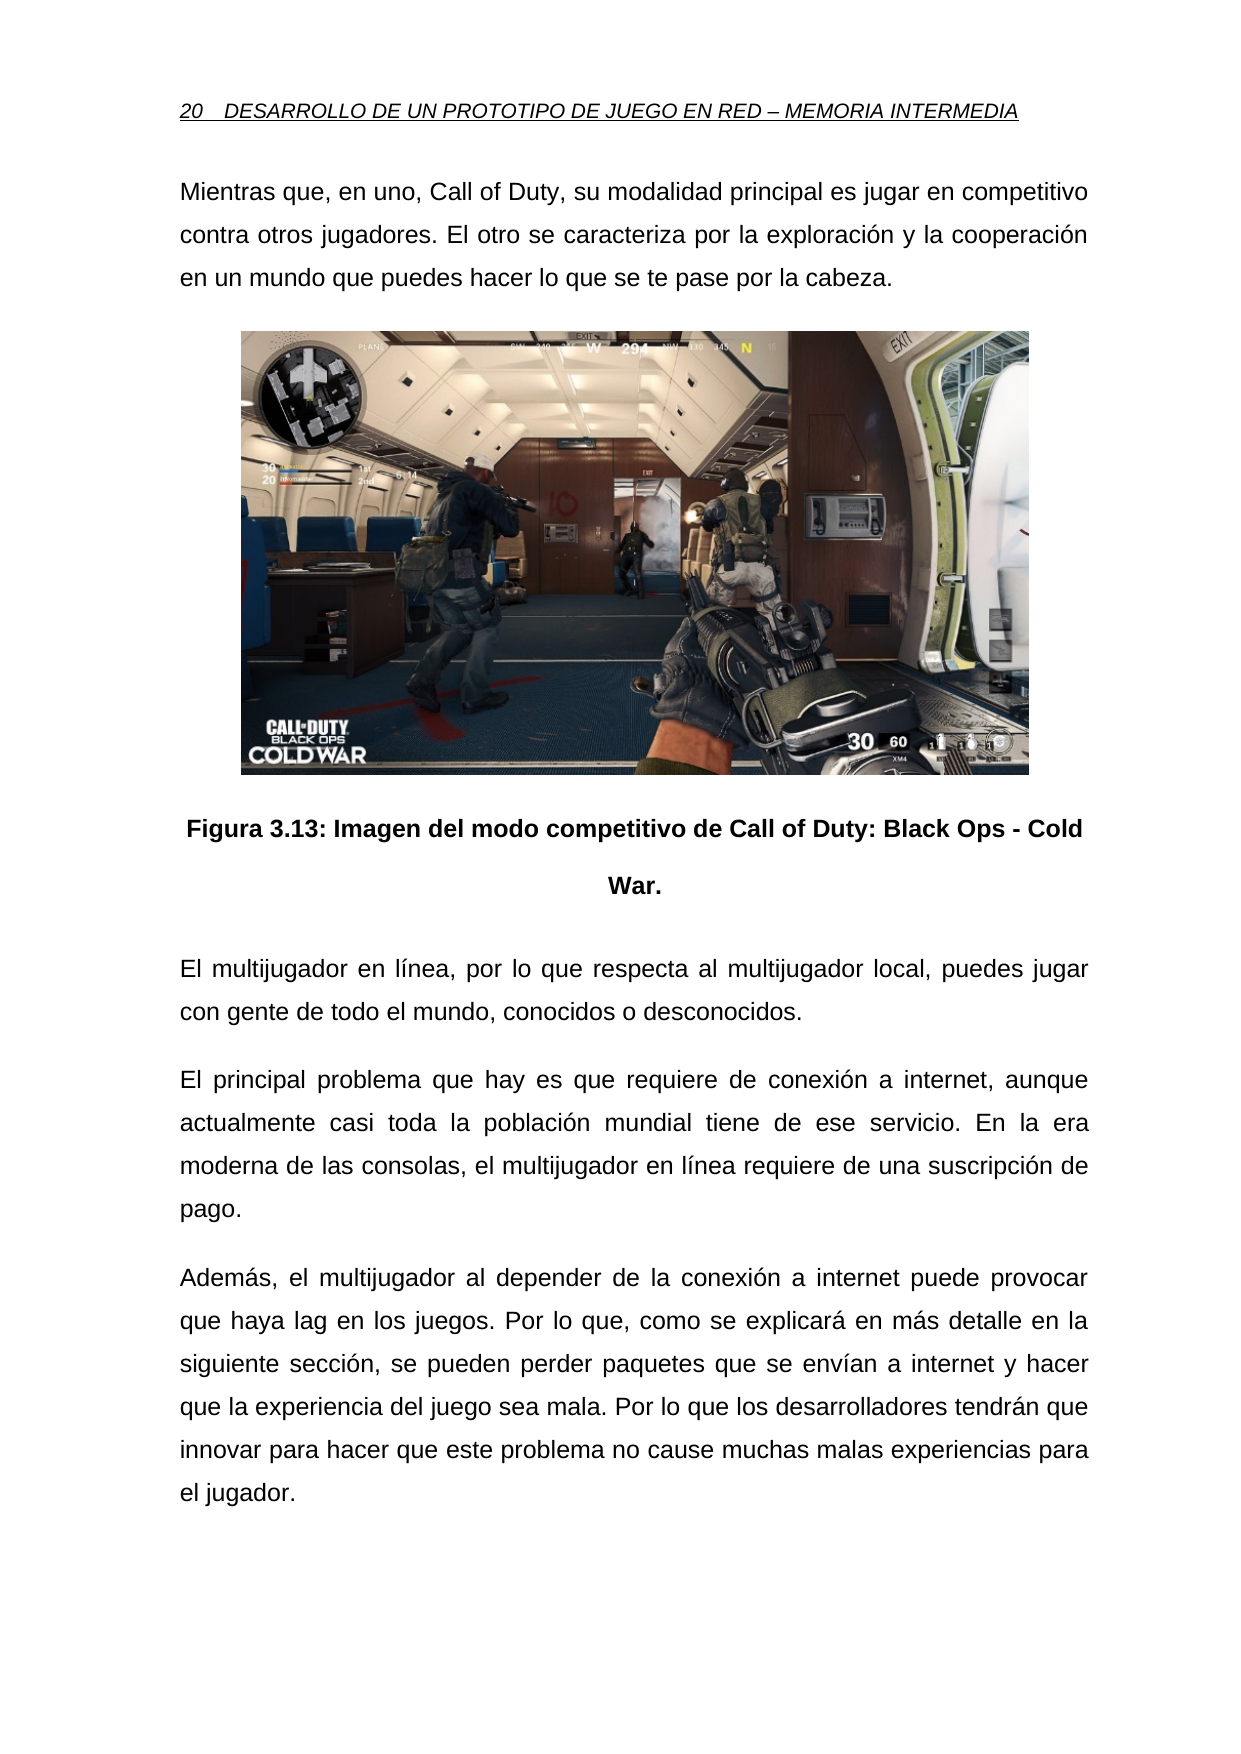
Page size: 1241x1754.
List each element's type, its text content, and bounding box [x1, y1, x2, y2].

text Mientras que, en uno, Call of Duty, su modalidad principal es jugar en competitivo contra otros jugadores. El otro se caracteriza por la exploración y la cooperación en un mundo que puedes hacer lo que se te pase por la cabeza. [179, 177, 1090, 292]
text El multijugador en línea, por lo que respecta al multijugador local, puedes jugar con gente de todo el mundo, conocidos o desconocidos. [179, 954, 1090, 1026]
text El principal problema que hay es que requiere de conexión a internet, aunque actualmente casi toda la población mundial tiene de ese servicio. En la era moderna de las consolas, el multijugador en línea requiere de una suscripción de pago. [179, 1065, 1090, 1223]
text Figura 3.3: Imagen del modo competitivo de Call of Duty: Black Ops - Cold War. [179, 814, 1090, 900]
picture [241, 331, 1029, 775]
text Además, el multijugador al depender de la conexión a internet puede provocar que haya lag en los juegos. Por lo que, como se explicará en más detalle en la siguiente sección, se pueden perder paquetes que se envían a internet y hacer que la experiencia del juego sea mala. Por lo que los desarrolladores tendrán que innovar para hacer que este problema no cause muchas malas experiencias para el jugador. [179, 1263, 1090, 1507]
